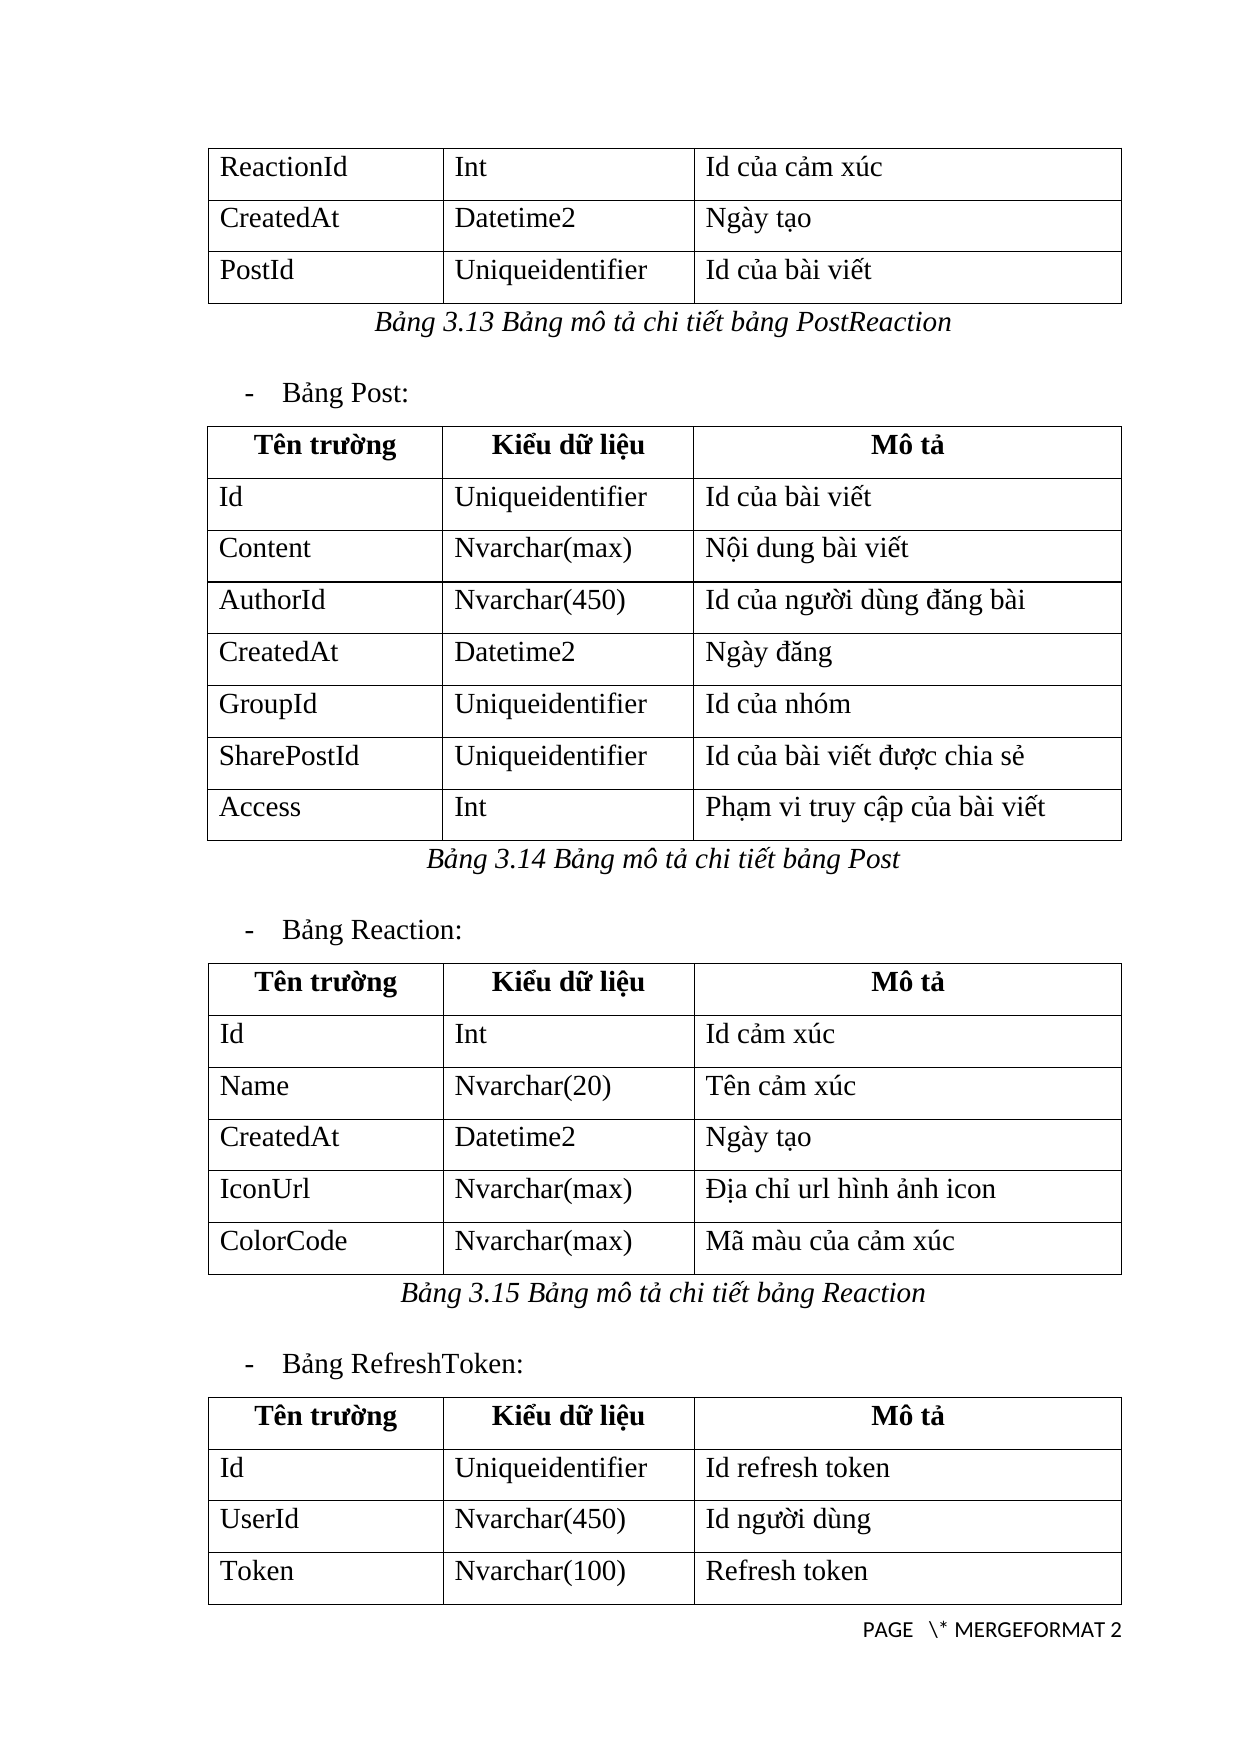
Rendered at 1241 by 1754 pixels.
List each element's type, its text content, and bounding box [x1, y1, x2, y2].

table_cell SharePostId [208, 738, 442, 788]
table_cell Id của bài viết [695, 252, 1121, 303]
table_cell Datetime2 [444, 201, 694, 251]
table_cell Id của bài viết được chia sẻ [694, 738, 1121, 788]
table_cell Id của người dùng đăng bài [694, 583, 1121, 633]
table_cell Tên cảm xúc [695, 1068, 1121, 1118]
table_cell Địa chỉ url hình ảnh icon [695, 1171, 1121, 1222]
table_cell Content [208, 531, 442, 581]
table_cell PostId [209, 252, 443, 303]
table_cell Int [444, 149, 694, 199]
table_cell Uniqueidentifier [443, 686, 693, 737]
table_header Kiểu dữ liệu [444, 964, 694, 1015]
table_cell Nvarchar(max) [444, 1171, 694, 1222]
table_cell Mã màu của cảm xúc [695, 1223, 1121, 1274]
table_cell Uniqueidentifier [444, 252, 694, 303]
table_cell Int [444, 1016, 694, 1067]
table_cell Id của nhóm [694, 686, 1121, 737]
table_cell Access [208, 790, 442, 840]
table_cell AuthorId [208, 583, 442, 633]
table_cell Id cảm xúc [695, 1016, 1121, 1067]
list Bảng Reaction: [244, 912, 1122, 946]
table_cell Datetime2 [444, 1120, 694, 1170]
table_cell Token [209, 1553, 443, 1604]
table_cell Ngày tạo [695, 1120, 1121, 1170]
table_cell CreatedAt [209, 201, 443, 251]
table_header Mô tả [695, 964, 1121, 1015]
table_cell Nvarchar(100) [444, 1553, 694, 1604]
table_cell Id của bài viết [694, 479, 1121, 529]
table_cell Id refresh token [695, 1450, 1121, 1500]
table_cell Phạm vi truy cập của bài viết [694, 790, 1121, 840]
table_cell Nvarchar(20) [444, 1068, 694, 1118]
table_cell Ngày đăng [694, 634, 1121, 685]
table_header Mô tả [695, 1398, 1121, 1449]
list Bảng Post: [244, 375, 1122, 409]
table_cell Id [208, 479, 442, 529]
table_cell Id của cảm xúc [695, 149, 1121, 199]
table_cell Id [209, 1016, 443, 1067]
table_cell Datetime2 [443, 634, 693, 685]
table_header Tên trường [209, 964, 443, 1015]
table_cell Refresh token [695, 1553, 1121, 1604]
table_header Tên trường [208, 427, 442, 478]
table_cell Nvarchar(450) [444, 1501, 694, 1552]
table_cell Nội dung bài viết [694, 531, 1121, 581]
table_cell Int [443, 790, 693, 840]
table_header Tên trường [209, 1398, 443, 1449]
table_cell Uniqueidentifier [444, 1450, 694, 1500]
table_cell Uniqueidentifier [443, 738, 693, 788]
table_header Kiểu dữ liệu [443, 427, 693, 478]
table_cell ReactionId [209, 149, 443, 199]
table_cell CreatedAt [209, 1120, 443, 1170]
table_cell Nvarchar(450) [443, 583, 693, 633]
table_cell Ngày tạo [695, 201, 1121, 251]
table_cell Id người dùng [695, 1501, 1121, 1552]
table_cell IconUrl [209, 1171, 443, 1222]
table_cell UserId [209, 1501, 443, 1552]
table_cell Name [209, 1068, 443, 1118]
list Bảng RefreshToken: [244, 1346, 1122, 1379]
table_cell Uniqueidentifier [443, 479, 693, 529]
table_cell ColorCode [209, 1223, 443, 1274]
table_cell Nvarchar(max) [444, 1223, 694, 1274]
table_cell Id [209, 1450, 443, 1500]
table_cell CreatedAt [208, 634, 442, 685]
table_cell GroupId [208, 686, 442, 737]
table_header Kiểu dữ liệu [444, 1398, 694, 1449]
table_header Mô tả [694, 427, 1121, 478]
table_cell Nvarchar(max) [443, 531, 693, 581]
